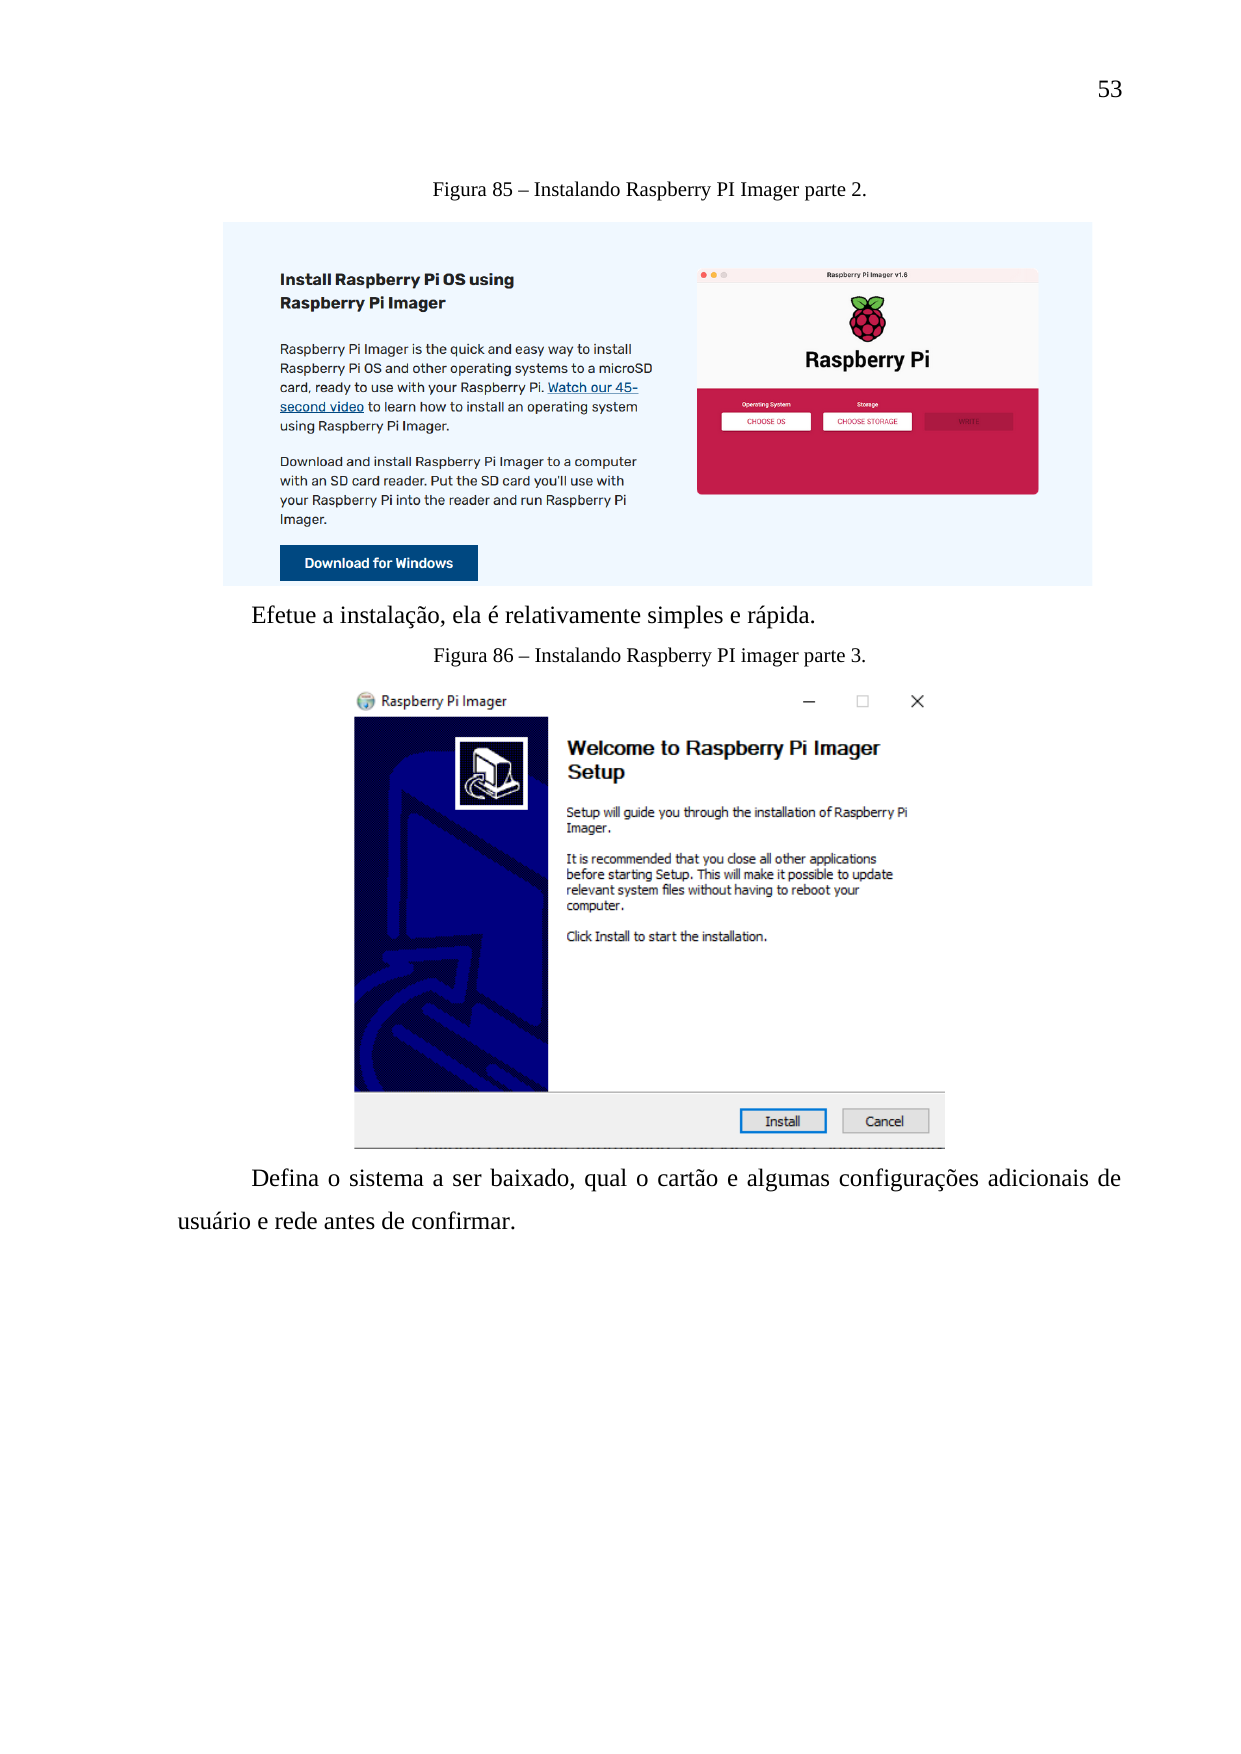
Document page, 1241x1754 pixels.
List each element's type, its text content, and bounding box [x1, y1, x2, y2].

picture [206, 222, 1093, 586]
text Efetue a instalação, ela é relativamente simples e rápida. [177, 600, 1122, 628]
text Defina o sistema a ser baixado, qual o cartão e algumas configurações adicionais de usuário e rede antes de confirmar. [177, 1163, 1122, 1235]
picture [354, 687, 945, 1149]
